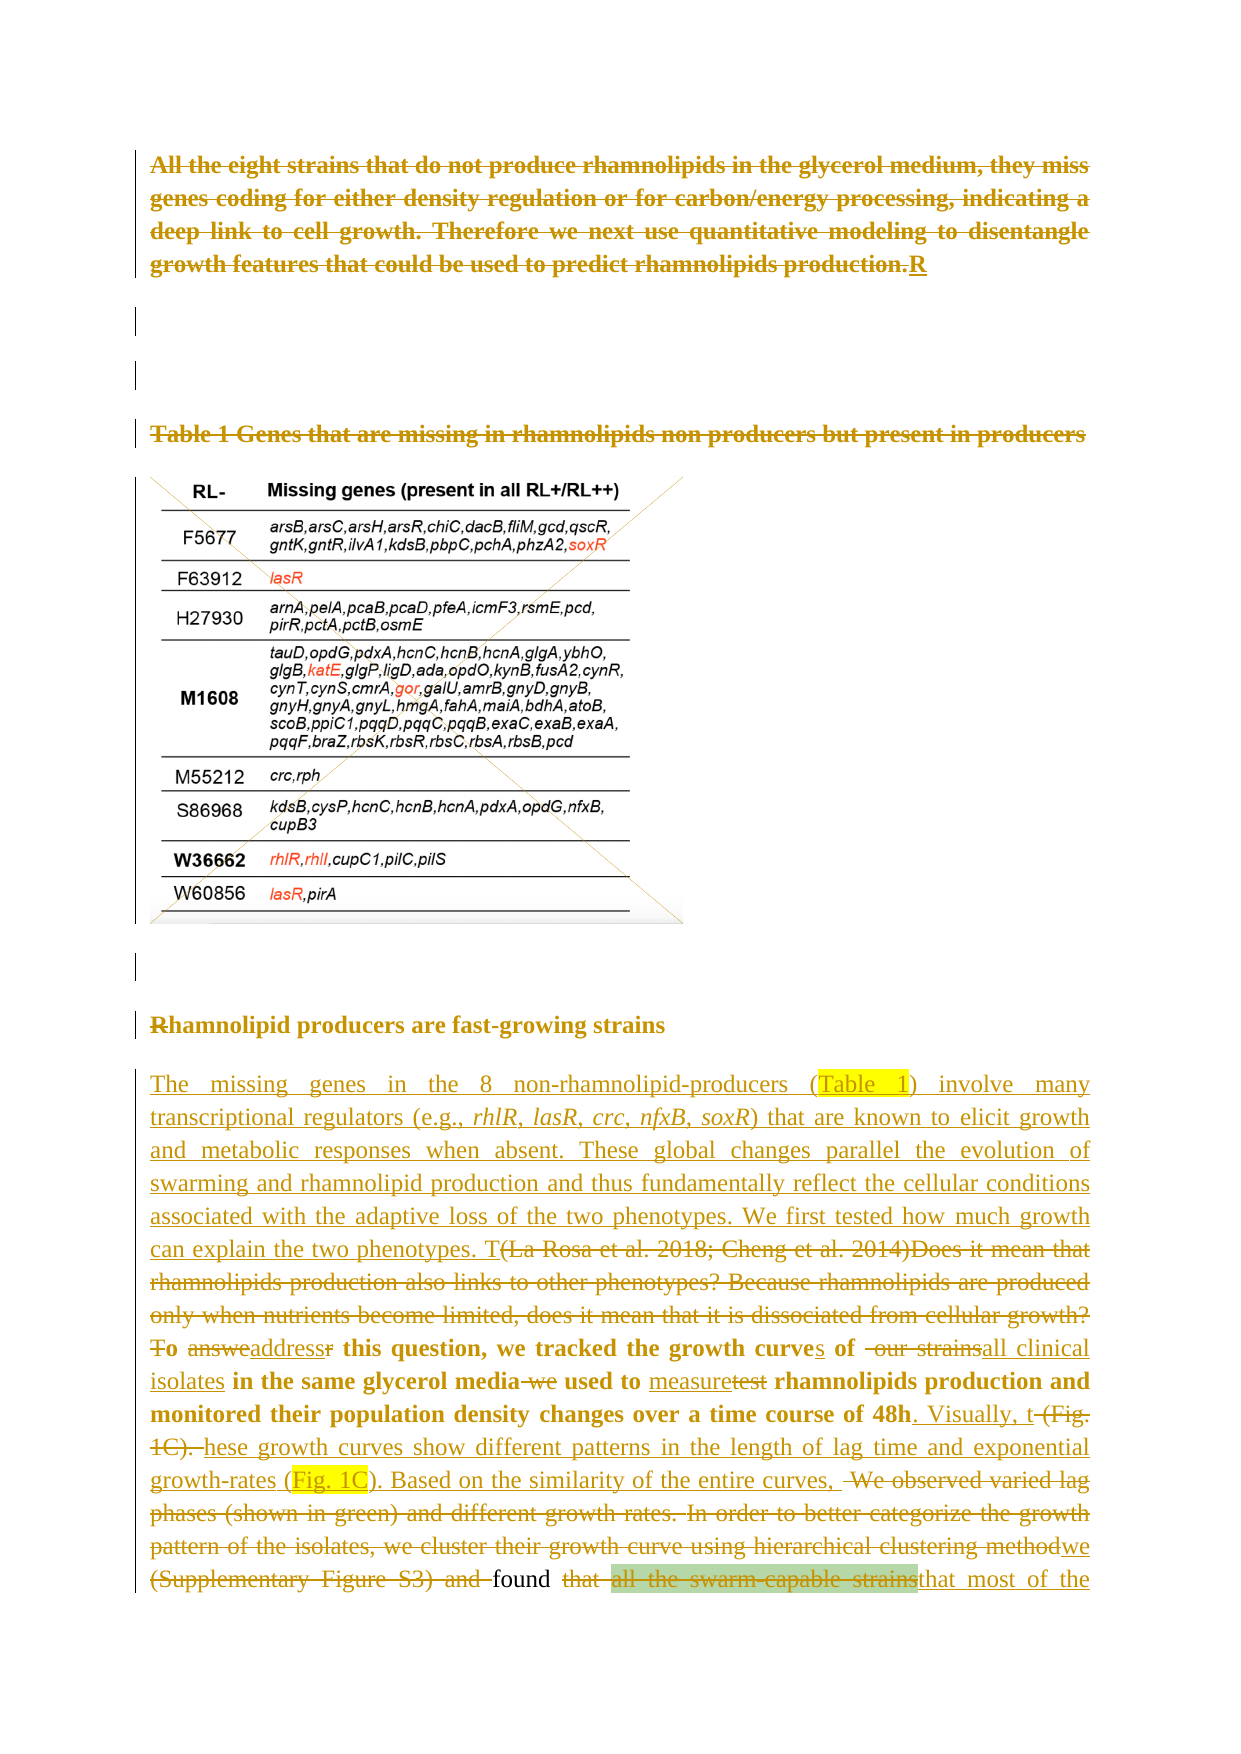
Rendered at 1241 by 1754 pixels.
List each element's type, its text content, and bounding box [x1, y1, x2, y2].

picture [150, 478, 415, 922]
text hamnolipid producers are fast-growing strains [150, 1011, 1090, 1039]
picture [151, 701, 682, 924]
picture [418, 478, 684, 923]
picture [151, 476, 682, 699]
